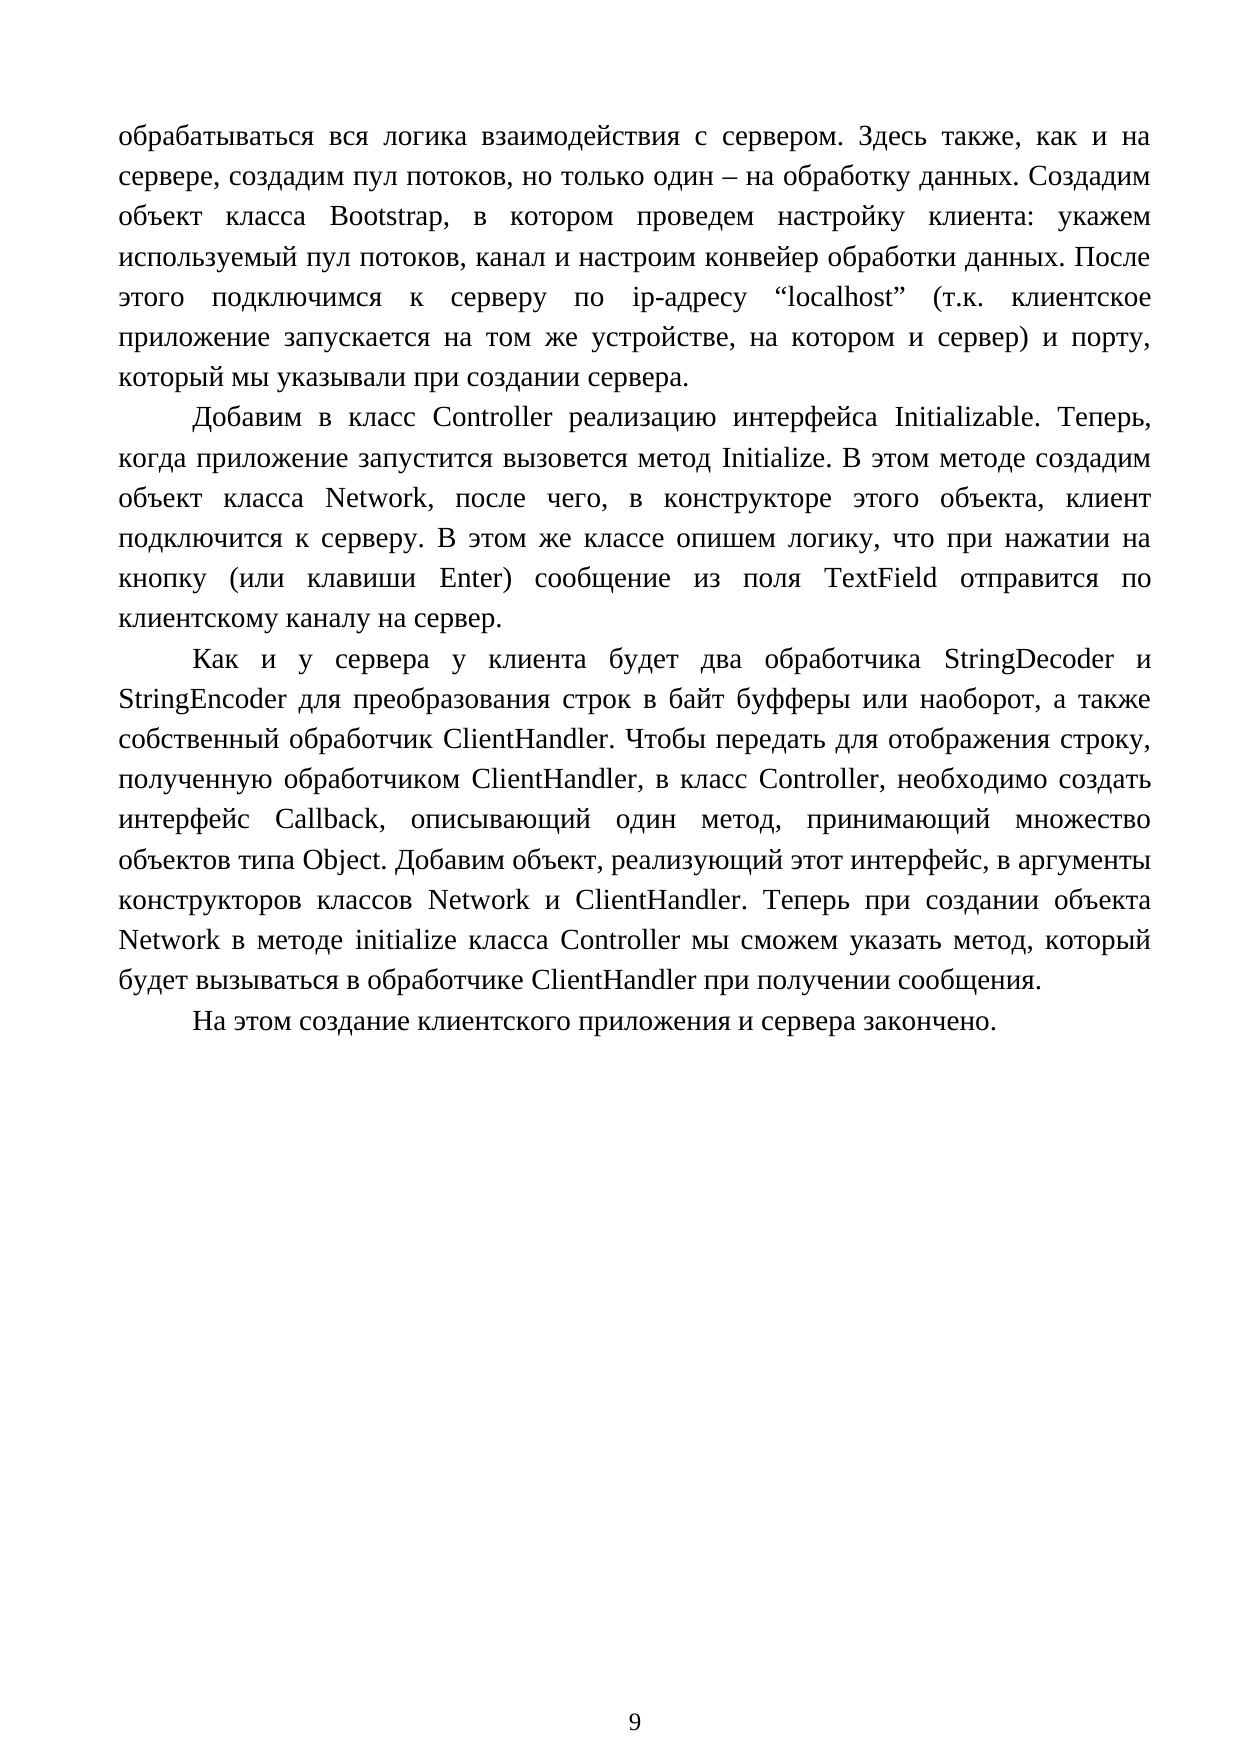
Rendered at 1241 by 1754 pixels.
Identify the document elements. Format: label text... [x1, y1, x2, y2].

text На этом создание клиентского приложения и сервера закончено. [118, 1003, 1152, 1036]
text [118, 118, 1152, 393]
text Как и у сервера у клиента будет два обработчика StringDecoder и StringEncoder для преобразования строк в байт буфферы или наоборот, а также собственный обработчик ClientHandler. Чтобы передать для отображения строку, полученную обработчиком ClientHandler, в класс Controller, необходимо создать интерфейс Callback, описывающий один метод, принимающий множество объектов типа Object. Добавим объект, реализующий этот интерфейс, в аргументы конструкторов классов Network и ClientHandler. Теперь при создании объекта Network в методе initialize класса Controller мы сможем указать метод, который будет вызываться в обработчике ClientHandler при получении сообщения. [118, 641, 1152, 996]
text Добавим в класс Controller реализацию интерфейса Initializable. Теперь, когда приложение запустится вызовется метод Initialize. В этом методе создадим объект класса Network, после чего, в конструкторе этого объекта, клиент подключится к серверу. В этом же классе опишем логику, что при нажатии на кнопку (или клавиши Enter) сообщение из поля TextField отправится по клиентскому каналу на сервер. [118, 399, 1152, 634]
